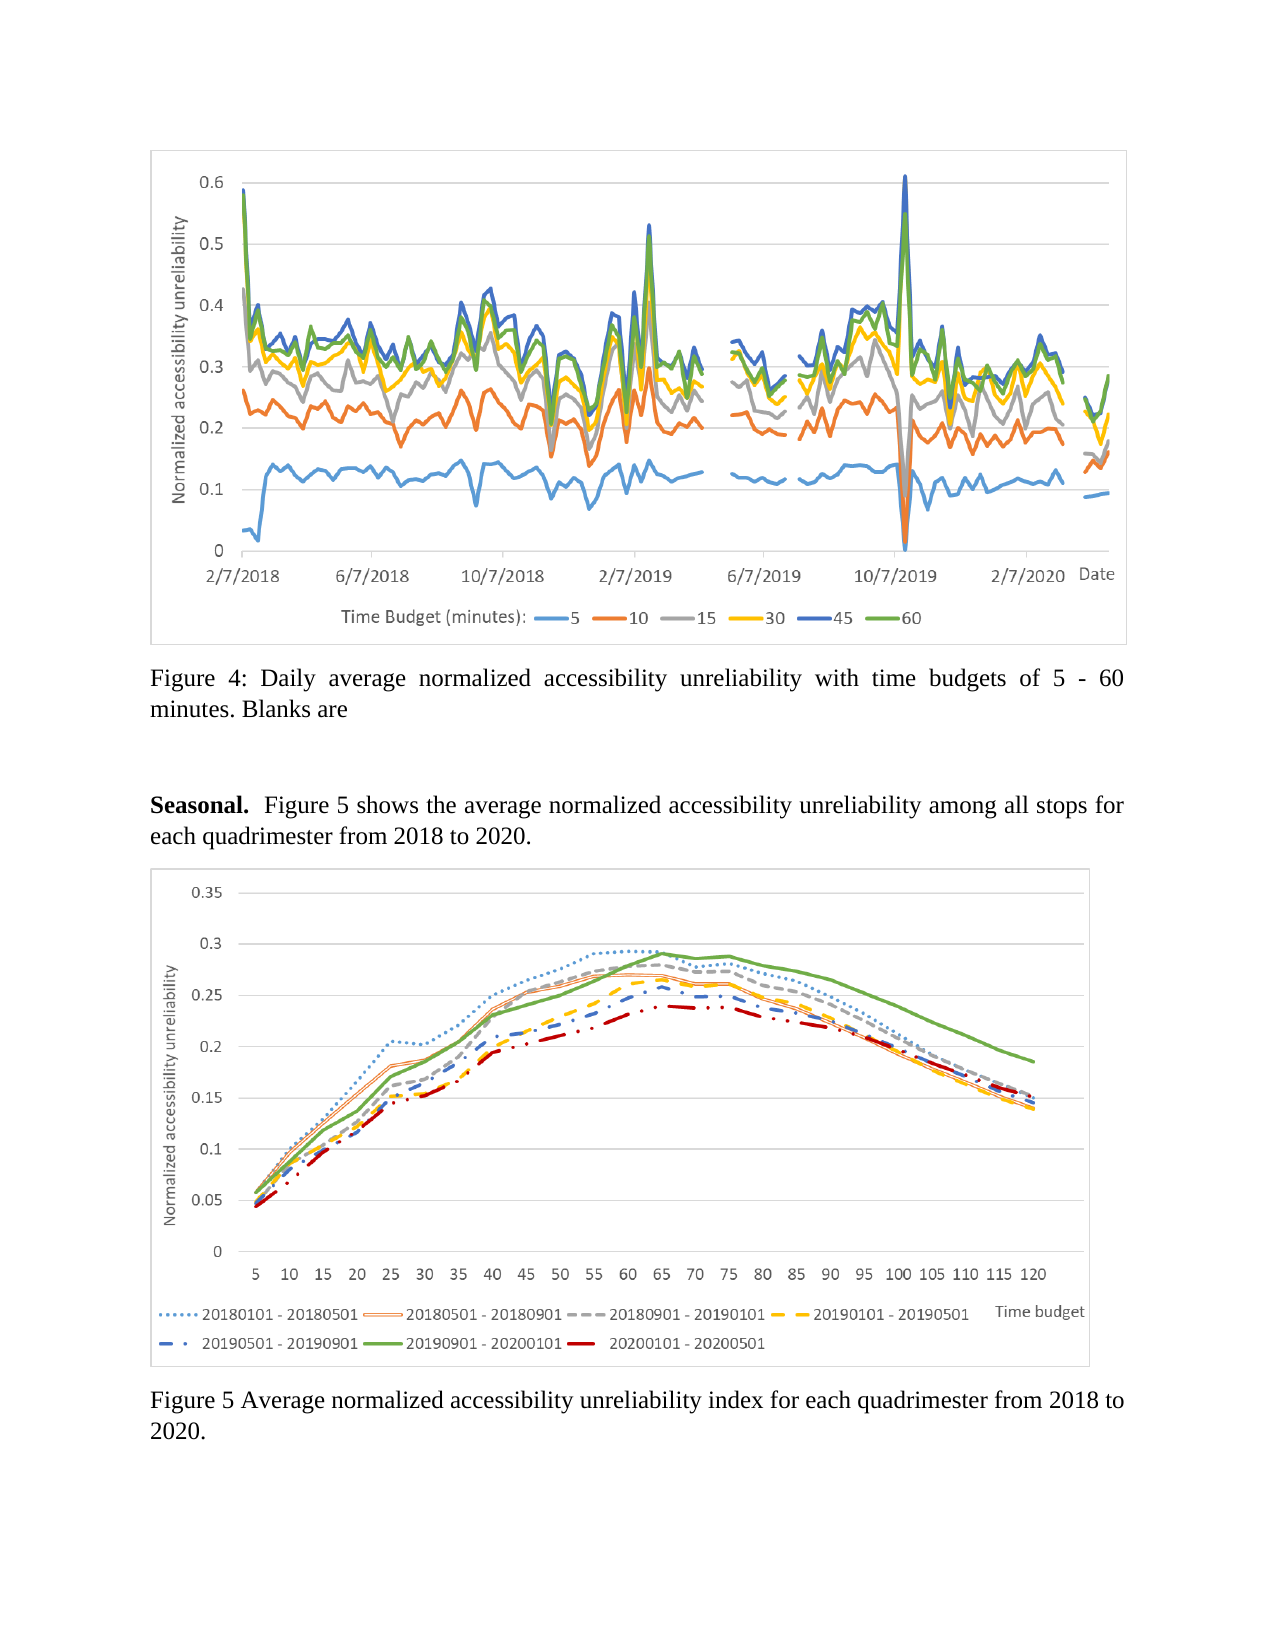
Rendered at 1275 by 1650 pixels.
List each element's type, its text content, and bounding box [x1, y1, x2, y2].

picture [150, 150, 1127, 645]
picture [150, 868, 1090, 1367]
text Seasonal. Figure 1 shows the average normalized accessibility unreliability among all stops for each quadrimester from 2018 to 2020. [150, 790, 1125, 849]
text Figure 4: Daily average normalized accessibility unreliability with time budgets of 5 - 60 minutes. Blanks are [150, 663, 1125, 723]
text Figure 5 Average normalized accessibility unreliability index for each quadrimester from 2018 to 2020. [150, 1385, 1125, 1445]
